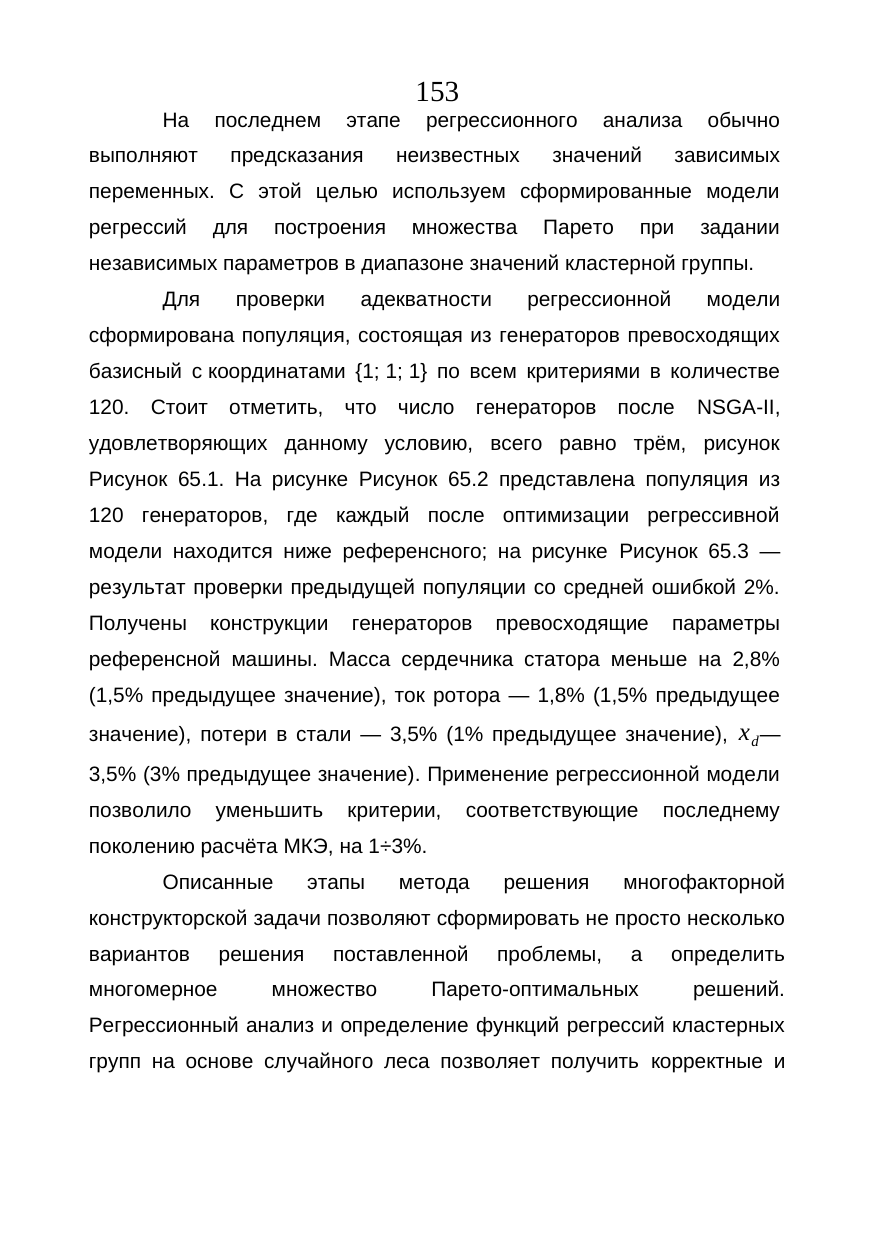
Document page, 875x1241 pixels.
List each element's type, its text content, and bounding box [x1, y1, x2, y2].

text Для проверки адекватности регрессионной модели сформирована популяция, состоящая из генераторов превосходящих базисный с координатами {1; 1; 1} по всем критериями в количестве 120. Стоит отметить, что число генераторов после NSGA-II, удовлетворяющих данному условию, всего равно трём, рисунок 65.1. На рисунке 65.2 представлена популяция из 120 генераторов, где каждый после оптимизации регрессивной модели находится ниже референсного; на рисунке 65.3 — результат проверки предыдущей популяции со средней ошибкой 2%. Получены конструкции генераторов превосходящие параметры референсной машины. Масса сердечника статора меньше на 2,8% (1,5% предыдущее значение), ток ротора — 1,8% (1,5% предыдущее значение), потери в стали — 3,5% (1% предыдущее значение), — 3,5% (3% предыдущее значение). Применение регрессионной модели позволило уменьшить критерии, соответствующие последнему поколению расчёта МКЭ, на 1÷3%. [89, 287, 780, 857]
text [89, 869, 785, 1073]
text На последнем этапе регрессионного анализа обычно выполняют предсказания неизвестных значений зависимых переменных. С этой целью используем сформированные модели регрессий для построения множества Парето при задании независимых параметров в диапазоне значений кластерной группы. [89, 107, 780, 275]
